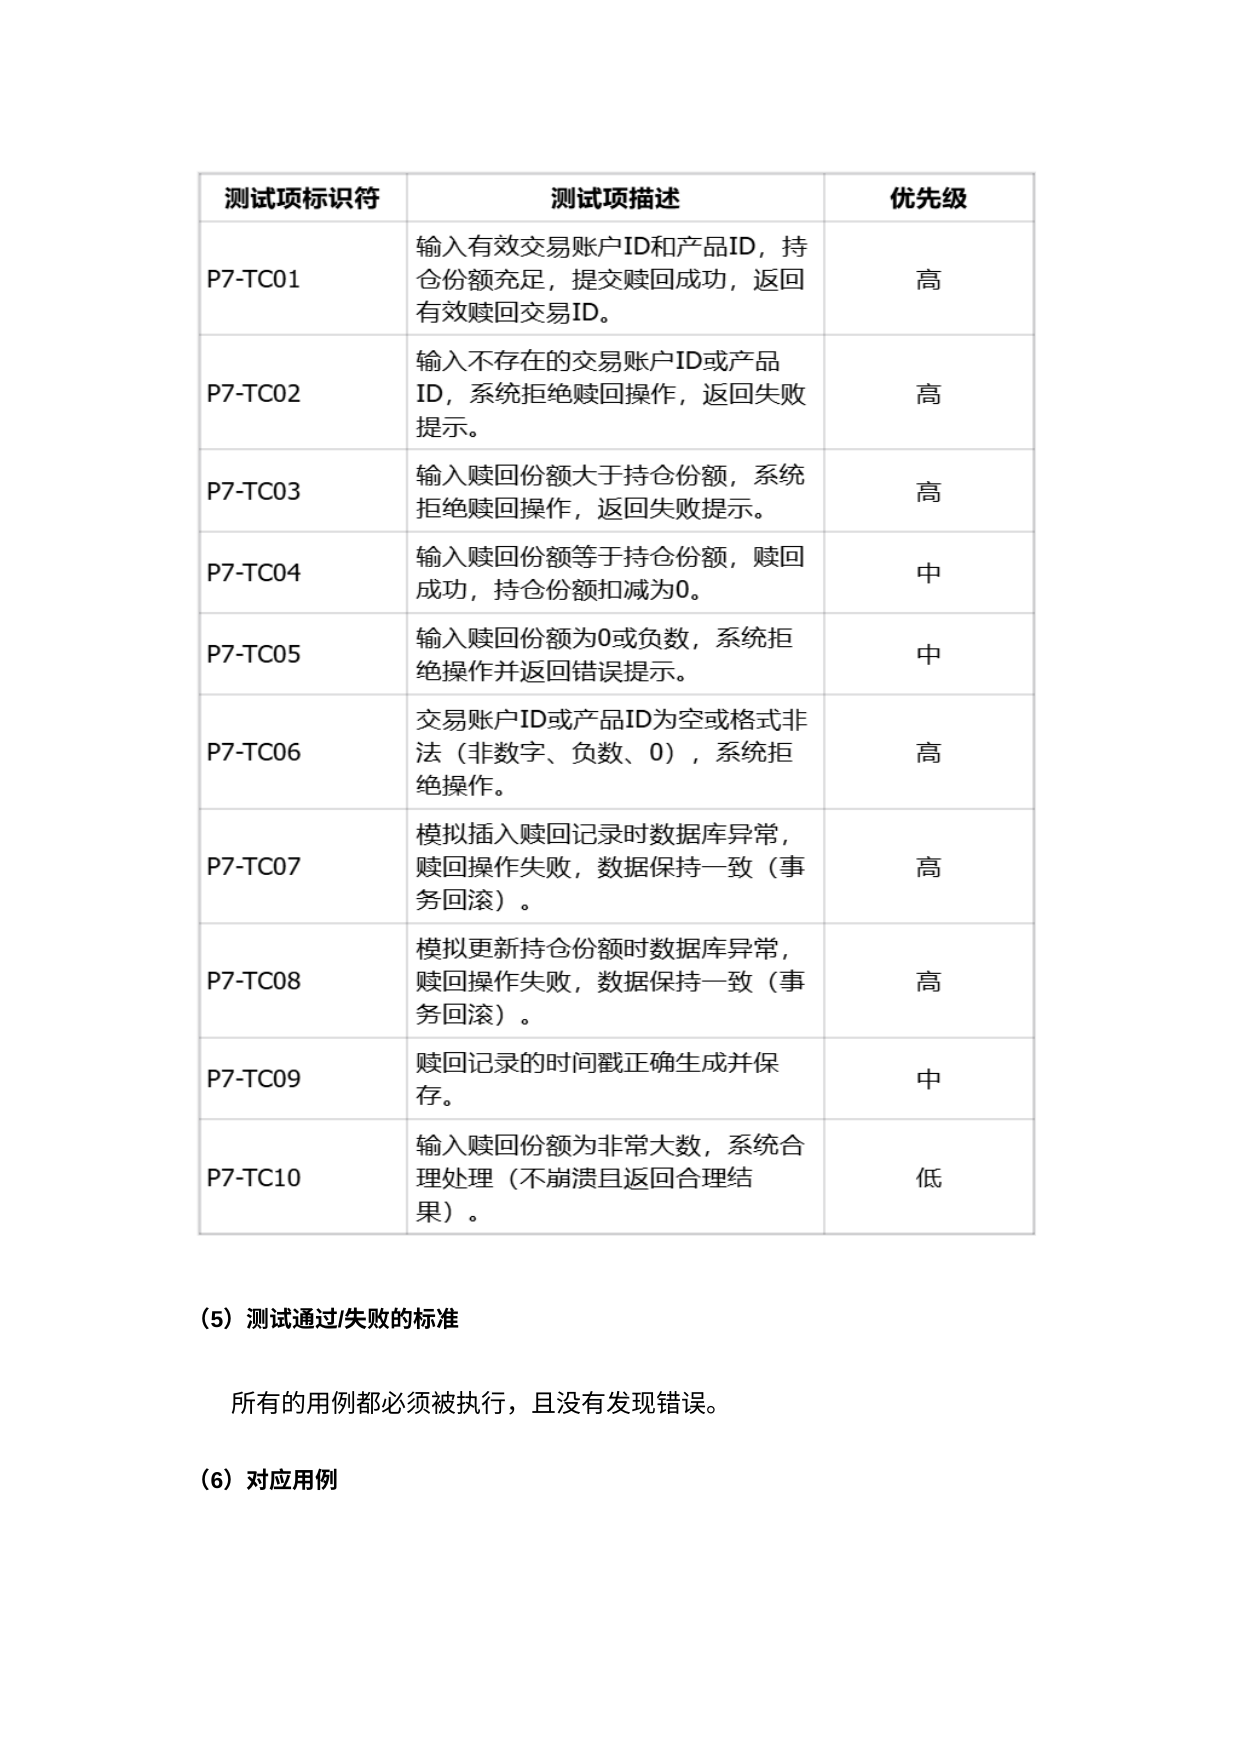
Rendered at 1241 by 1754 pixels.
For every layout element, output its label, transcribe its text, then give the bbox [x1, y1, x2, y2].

picture [187, 162, 1053, 1249]
text （5）测试通过/失败的标准 [187, 1285, 1053, 1350]
text 所有的用例都必须被执行，且没有发现错误。 [187, 1369, 1053, 1434]
list （6）对应用例 [187, 1446, 1053, 1511]
